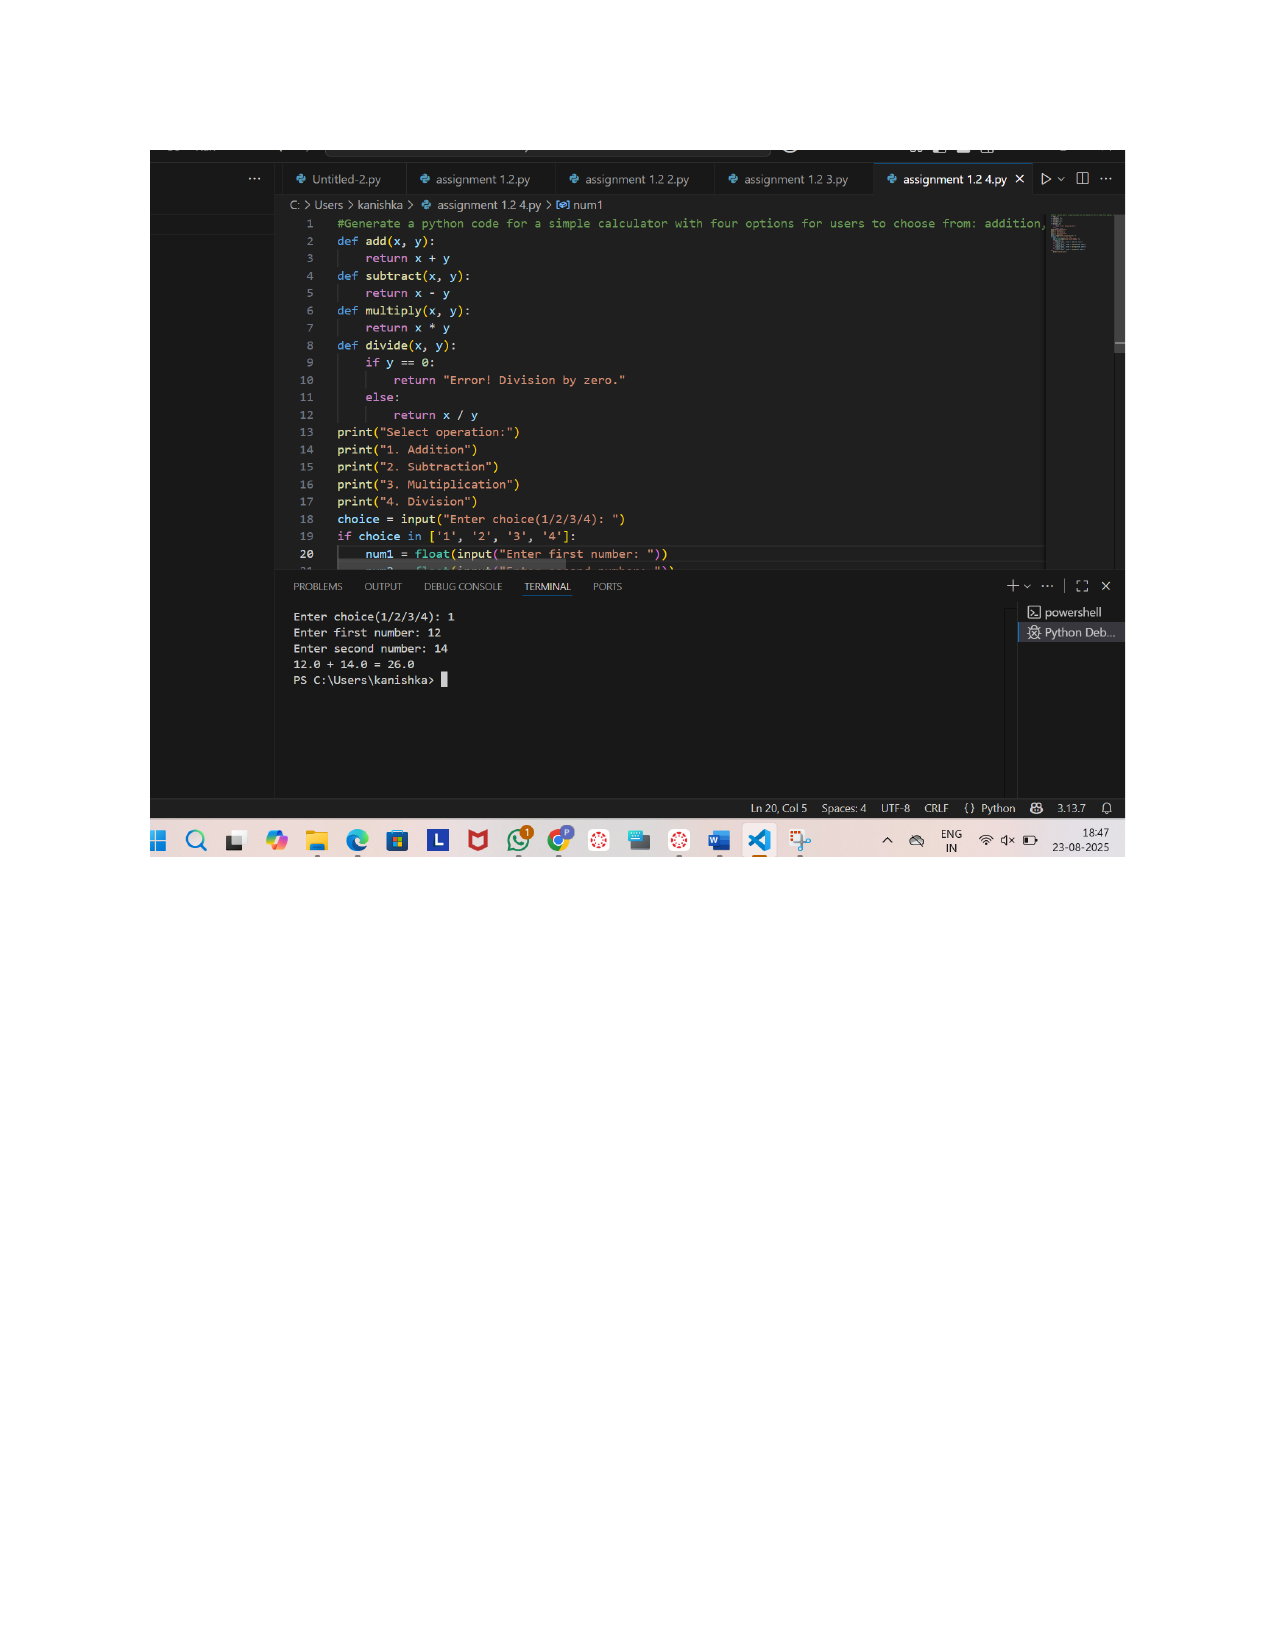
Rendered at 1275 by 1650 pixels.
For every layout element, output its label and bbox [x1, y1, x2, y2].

picture [150, 150, 1125, 857]
